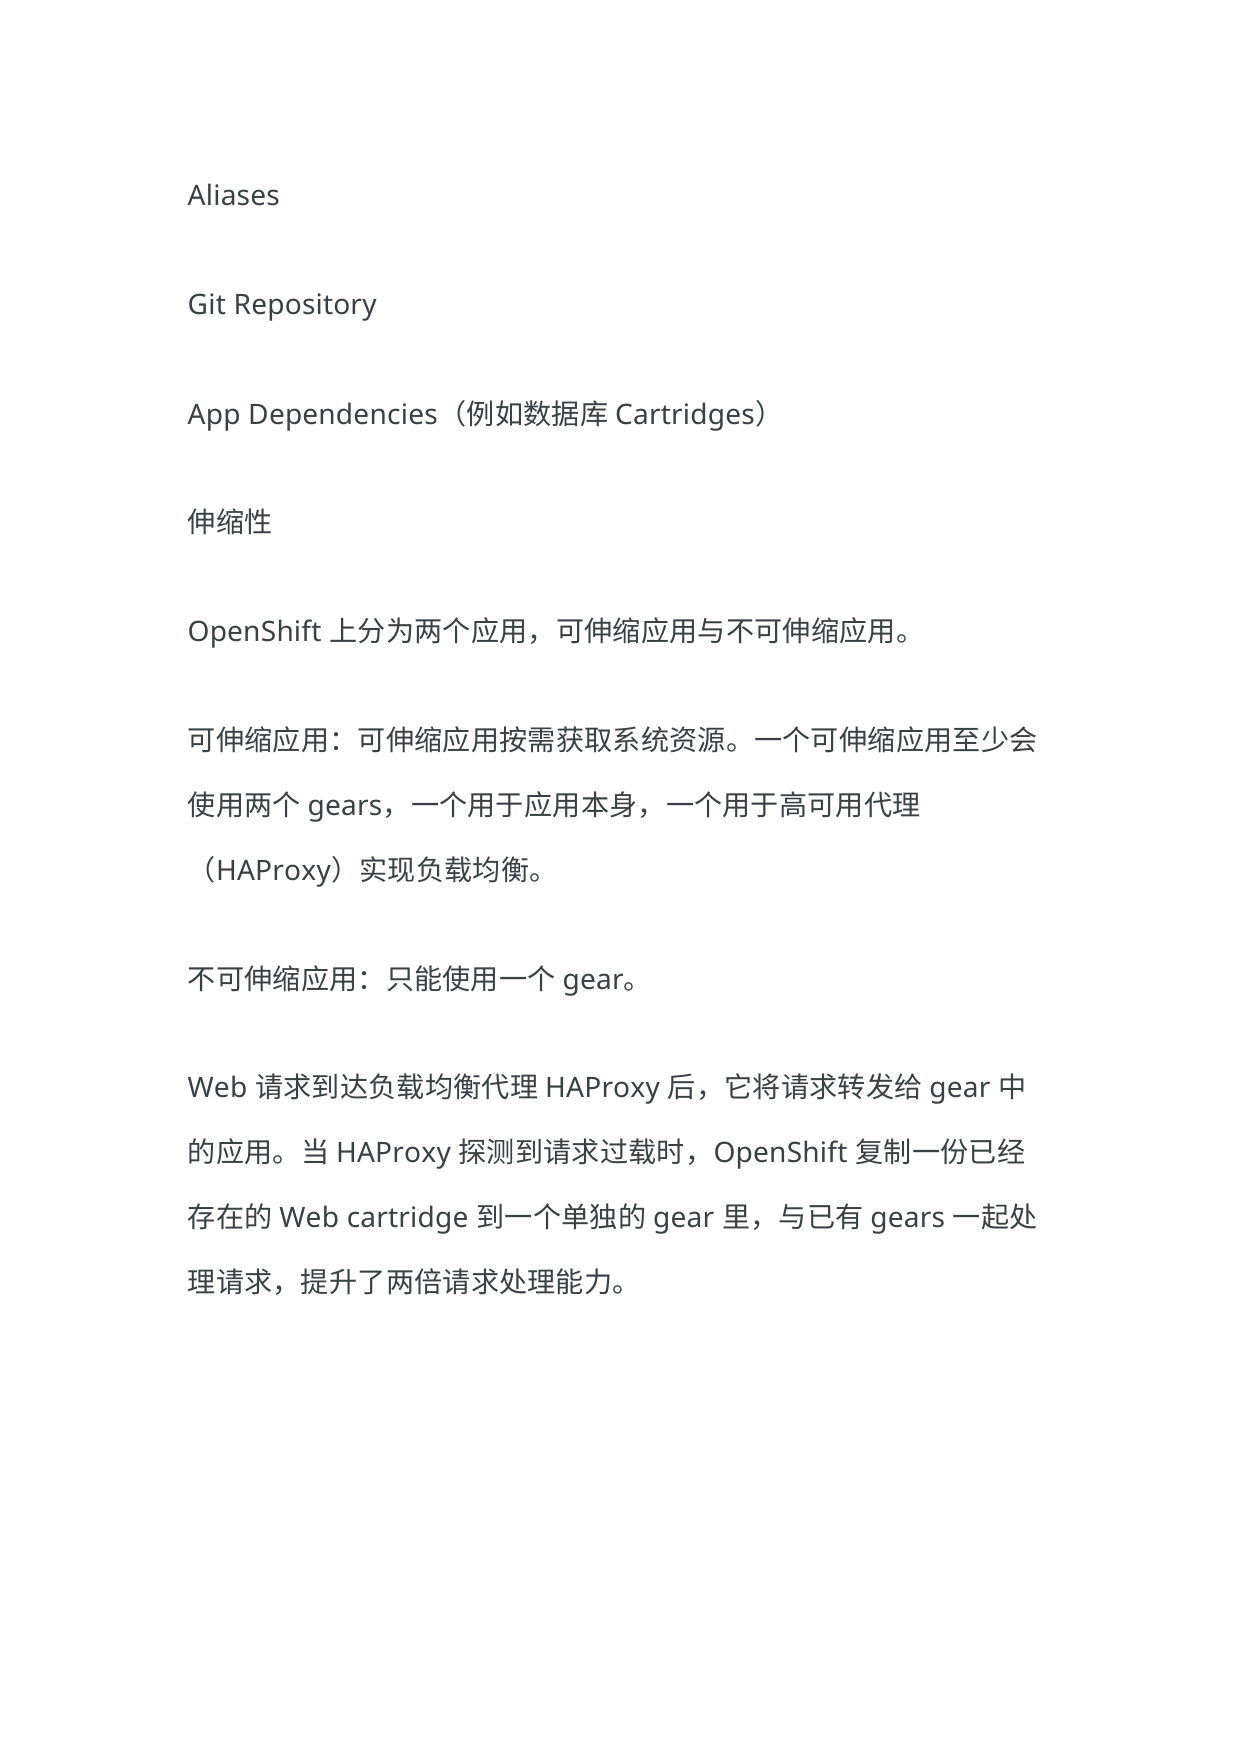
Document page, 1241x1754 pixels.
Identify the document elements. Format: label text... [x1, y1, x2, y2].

text 可伸缩应用：可伸缩应用按需获取系统资源。一个可伸缩应用至少会使用两个 gears，一个用于应用本身，一个用于高可用代理（HAProxy）实现负载均衡。 [187, 706, 1053, 901]
text OpenShift 上分为两个应用，可伸缩应用与不可伸缩应用。 [187, 597, 1053, 662]
text Git Repository [187, 271, 1053, 336]
text 伸缩性 [187, 488, 1053, 553]
text Aliases [187, 162, 1053, 227]
text 不可伸缩应用：只能使用一个 gear。 [187, 944, 1053, 1009]
text App Dependencies（例如数据库 Cartridges） [187, 379, 1053, 444]
text Web 请求到达负载均衡代理 HAProxy 后，它将请求转发给 gear 中的应用。当 HAProxy 探测到请求过载时，OpenShift 复制一份已经存在的 Web cartridge 到一个单独的 gear 里，与已有 gears 一起处理请求，提升了两倍请求处理能力。 [187, 1053, 1053, 1313]
